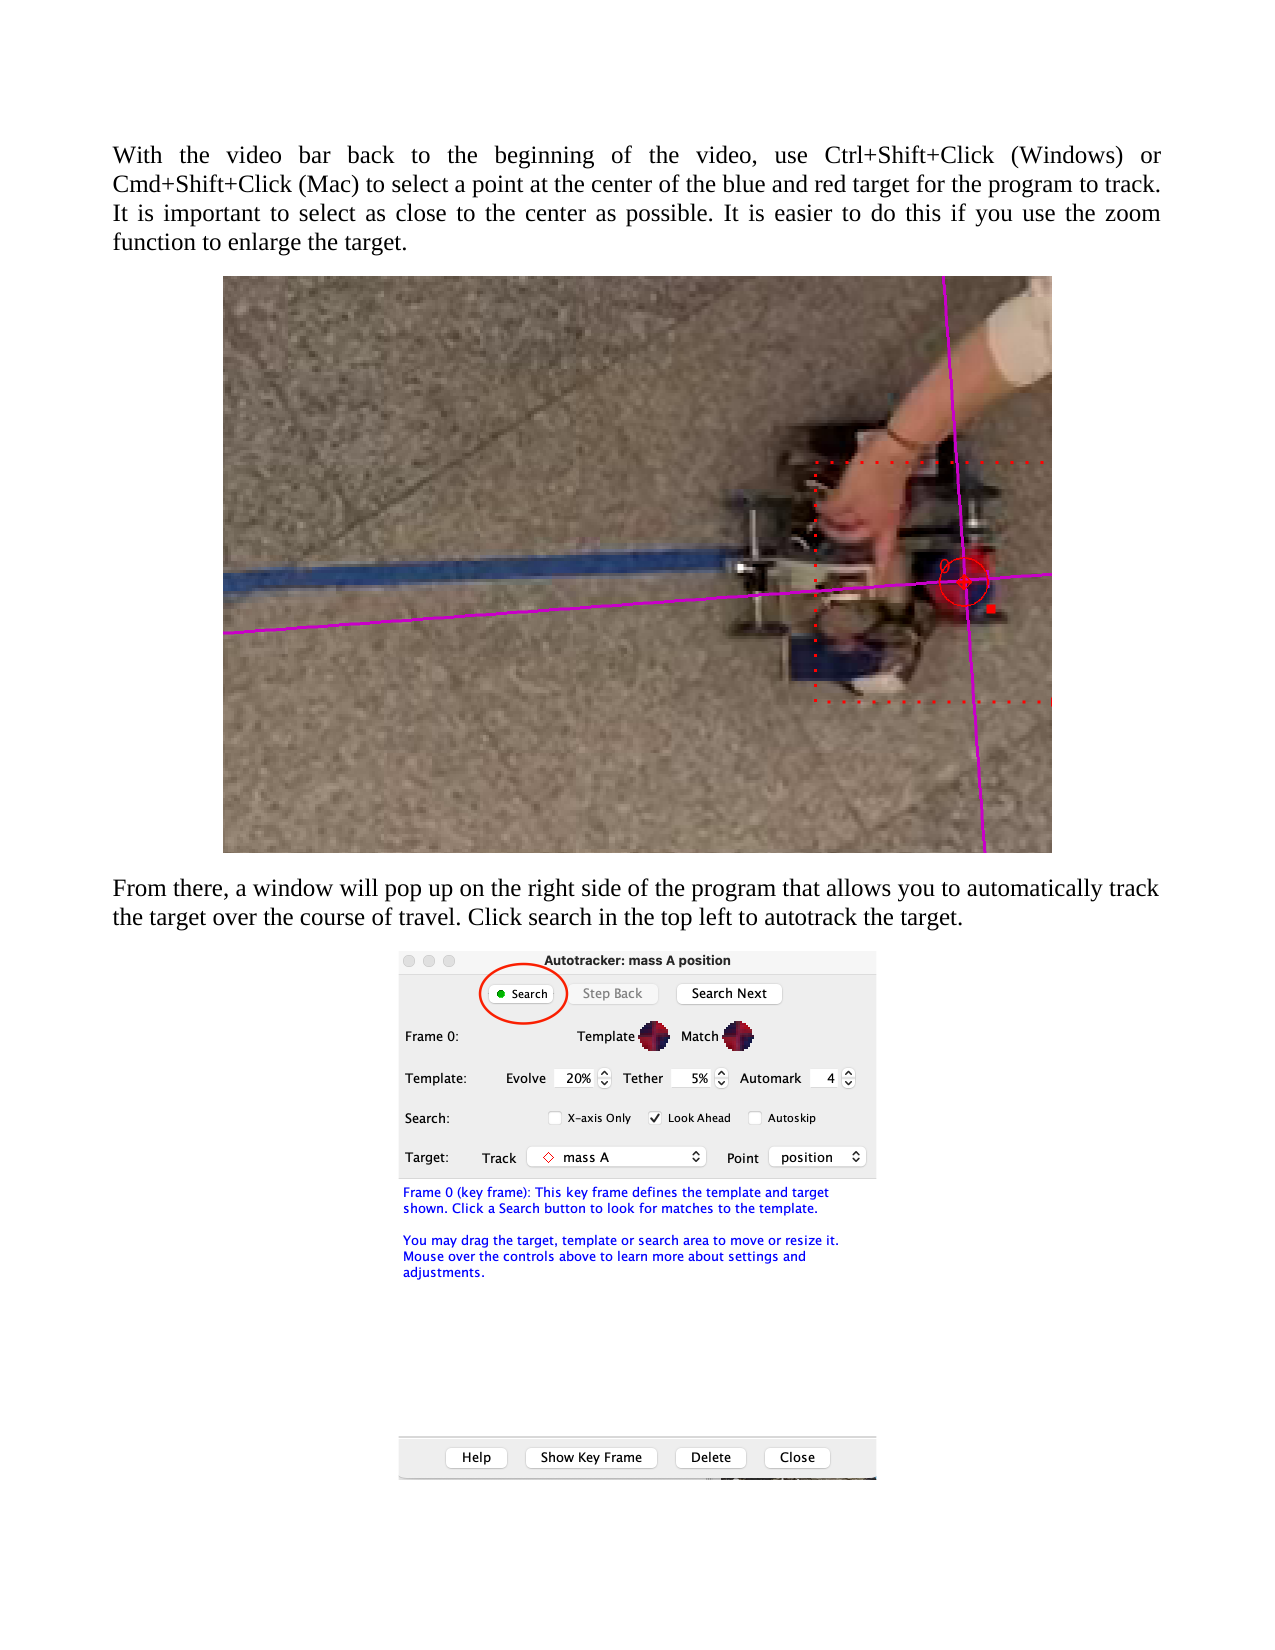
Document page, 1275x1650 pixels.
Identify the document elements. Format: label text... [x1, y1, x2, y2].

picture [223, 276, 1052, 853]
text From there, a window will pop up on the right side of the program that allows you to automatically track the target over the course of travel. Click search in the top left to autotrack the target. [112, 873, 1162, 931]
picture [398, 951, 877, 1480]
text With the video bar back to the beginning of the video, use Ctrl+Shift+Click (Windows) or Cmd+Shift+Click (Mac) to select a point at the center of the blue and red target for the program to track. It is important to select as close to the center as possible. It is easier to do this if you use the zoom function to enlarge the target. [112, 141, 1162, 256]
